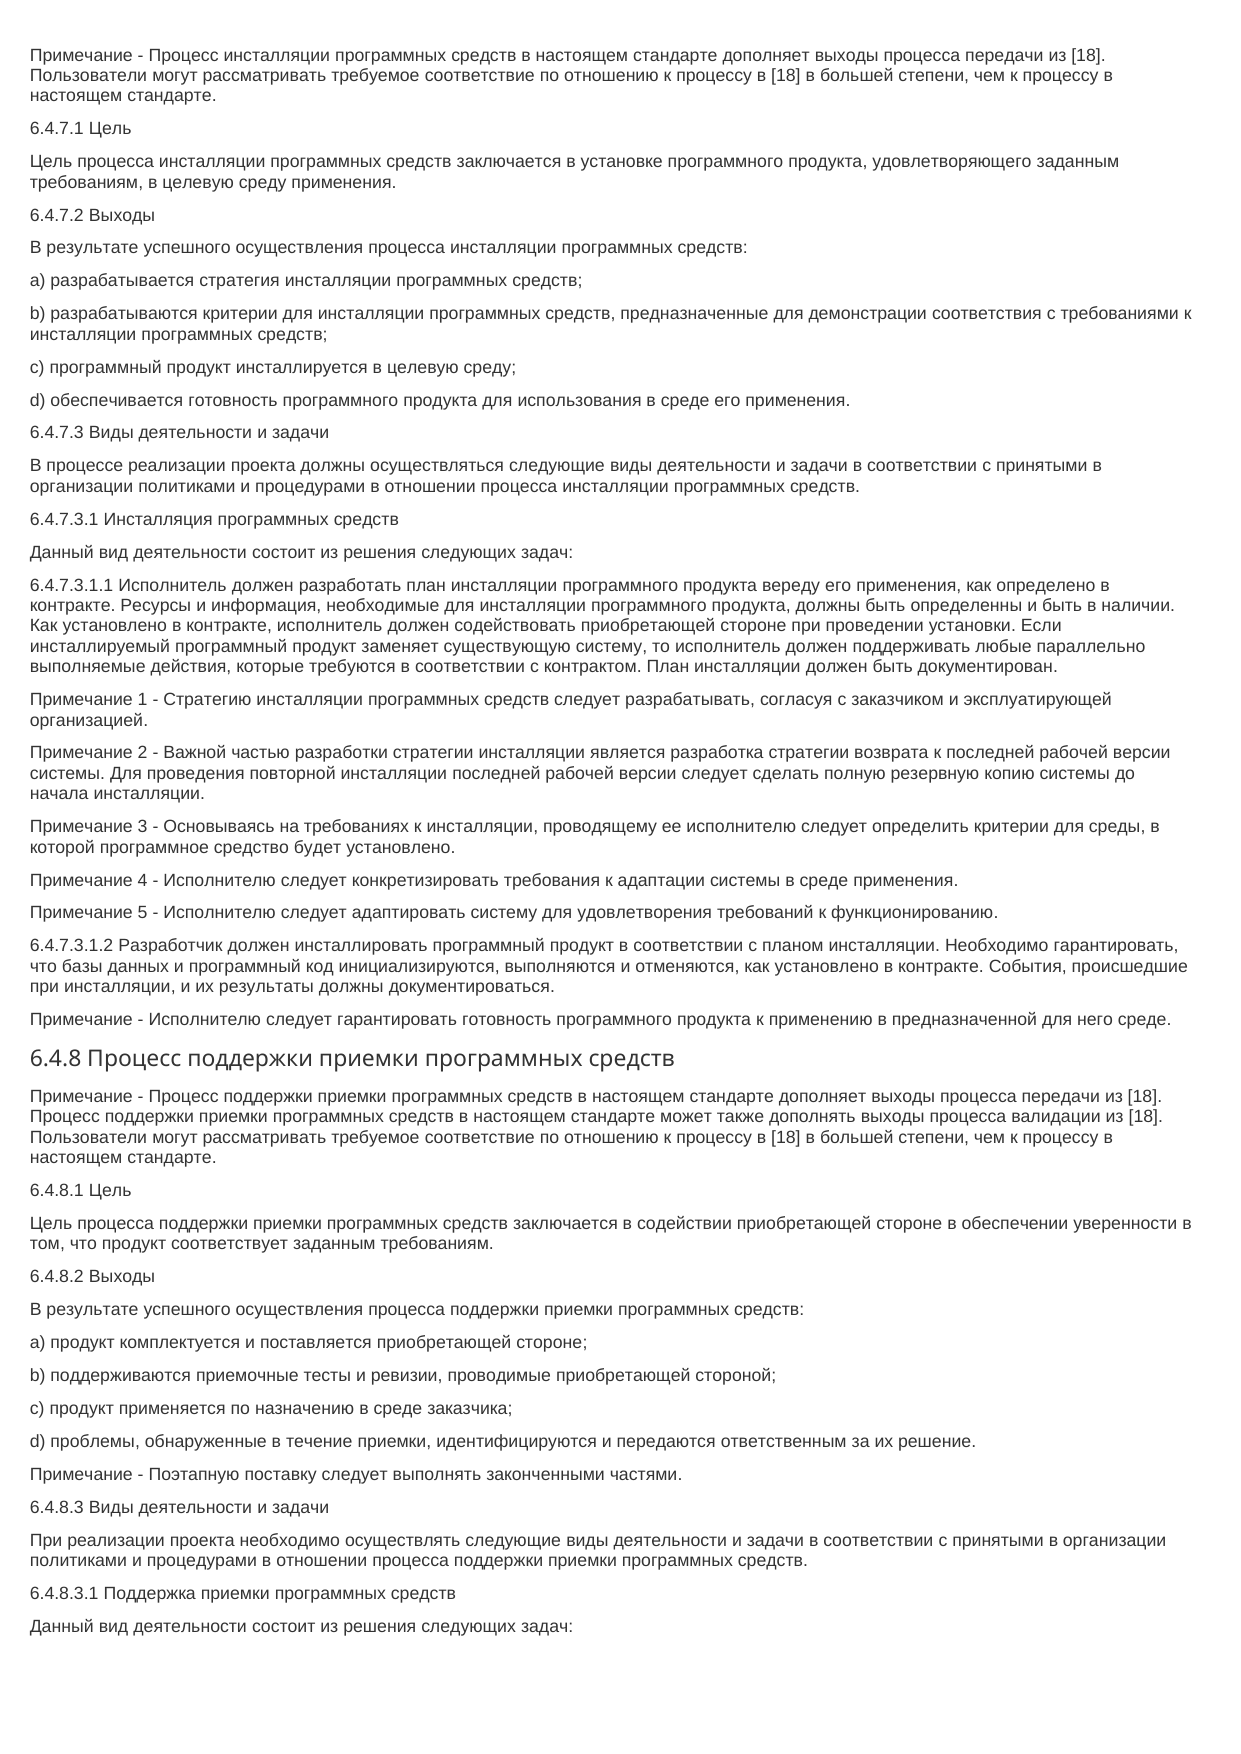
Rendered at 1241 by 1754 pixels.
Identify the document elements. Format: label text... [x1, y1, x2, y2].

text d) проблемы, обнаруженные в течение приемки, идентифицируются и передаются ответственным за их решение. [29, 1431, 1196, 1451]
text a) продукт комплектуется и поставляется приобретающей стороне; [29, 1332, 1196, 1352]
text 6.4.8.3.1 Поддержка приемки программных средств [29, 1583, 1196, 1603]
text d) обеспечивается готовность программного продукта для использования в среде его применения. [29, 389, 1196, 410]
text 6.4.8 Процесс поддержки приемки программных средств [29, 1042, 1196, 1073]
text 6.4.7.3 Виды деятельности и задачи [29, 422, 1196, 443]
text c) программный продукт инсталлируется в целевую среду; [29, 356, 1196, 377]
text a) разрабатывается стратегия инсталляции программных средств; [29, 270, 1196, 291]
text Примечание 1 - Стратегию инсталляции программных средств следует разрабатывать, согласуя с заказчиком и эксплуатирующей организацией. [29, 689, 1196, 730]
text Примечание 5 - Исполнителю следует адаптировать систему для удовлетворения требований к функционированию. [29, 902, 1196, 923]
text b) разрабатываются критерии для инсталляции программных средств, предназначенные для демонстрации соответствия с требованиями к инсталляции программных средств; [29, 303, 1196, 344]
text Примечание - Поэтапную поставку следует выполнять законченными частями. [29, 1463, 1196, 1484]
text b) поддерживаются приемочные тесты и ревизии, проводимые приобретающей стороной; [29, 1365, 1196, 1385]
text 6.4.8.3 Виды деятельности и задачи [29, 1496, 1196, 1517]
text 6.4.7.3.1.2 Разработчик должен инсталлировать программный продукт в соответствии с планом инсталляции. Необходимо гарантировать, что базы данных и программный код инициализируются, выполняются и отменяются, как установлено в контракте. События, происшедшие при инсталляции, и их результаты должны документироваться. [29, 935, 1196, 996]
text 6.4.7.1 Цель [29, 118, 1196, 138]
text При реализации проекта необходимо осуществлять следующие виды деятельности и задачи в соответствии с принятыми в организации политиками и процедурами в отношении процесса поддержки приемки программных средств. [29, 1529, 1196, 1570]
text Примечание - Исполнителю следует гарантировать готовность программного продукта к применению в предназначенной для него среде. [29, 1009, 1196, 1029]
text 6.4.7.3.1 Инсталляция программных средств [29, 508, 1196, 529]
text Примечание 2 - Важной частью разработки стратегии инсталляции является разработка стратегии возврата к последней рабочей версии системы. Для проведения повторной инсталляции последней рабочей версии следует сделать полную резервную копию системы до начала инсталляции. [29, 742, 1196, 803]
text Примечание 4 - Исполнителю следует конкретизировать требования к адаптации системы в среде применения. [29, 869, 1196, 890]
text Примечание - Процесс поддержки приемки программных средств в настоящем стандарте дополняет выходы процесса передачи из [18]. Процесс поддержки приемки программных средств в настоящем стандарте может также дополнять выходы процесса валидации из [18]. Пользователи могут рассматривать требуемое соответствие по отношению к процессу в [18] в большей степени, чем к процессу в настоящем стандарте. [29, 1086, 1196, 1167]
text 6.4.8.2 Выходы [29, 1266, 1196, 1286]
text Примечание - Процесс инсталляции программных средств в настоящем стандарте дополняет выходы процесса передачи из [18]. Пользователи могут рассматривать требуемое соответствие по отношению к процессу в [18] в большей степени, чем к процессу в настоящем стандарте. [29, 44, 1196, 106]
text Цель процесса инсталляции программных средств заключается в установке программного продукта, удовлетворяющего заданным требованиям, в целевую среду применения. [29, 151, 1196, 192]
text В результате успешного осуществления процесса поддержки приемки программных средств: [29, 1299, 1196, 1319]
text Данный вид деятельности состоит из решения следующих задач: [29, 541, 1196, 562]
text Цель процесса поддержки приемки программных средств заключается в содействии приобретающей стороне в обеспечении уверенности в том, что продукт соответствует заданным требованиям. [29, 1213, 1196, 1253]
text Примечание 3 - Основываясь на требованиях к инсталляции, проводящему ее исполнителю следует определить критерии для среды, в которой программное средство будет установлено. [29, 816, 1196, 857]
text В результате успешного осуществления процесса инсталляции программных средств: [29, 237, 1196, 258]
text Данный вид деятельности состоит из решения следующих задач: [29, 1616, 1196, 1636]
text 6.4.7.3.1.1 Исполнитель должен разработать план инсталляции программного продукта вереду его применения, как определено в контракте. Ресурсы и информация, необходимые для инсталляции программного продукта, должны быть определенны и быть в наличии. Как установлено в контракте, исполнитель должен содействовать приобретающей стороне при проведении установки. Если инсталлируемый программный продукт заменяет существующую систему, то исполнитель должен поддерживать любые параллельно выполняемые действия, которые требуются в соответствии с контрактом. План инсталляции должен быть документирован. [29, 574, 1196, 676]
text 6.4.8.1 Цель [29, 1180, 1196, 1200]
text В процессе реализации проекта должны осуществляться следующие виды деятельности и задачи в соответствии с принятыми в организации политиками и процедурами в отношении процесса инсталляции программных средств. [29, 455, 1196, 496]
text c) продукт применяется по назначению в среде заказчика; [29, 1398, 1196, 1418]
text 6.4.7.2 Выходы [29, 204, 1196, 225]
